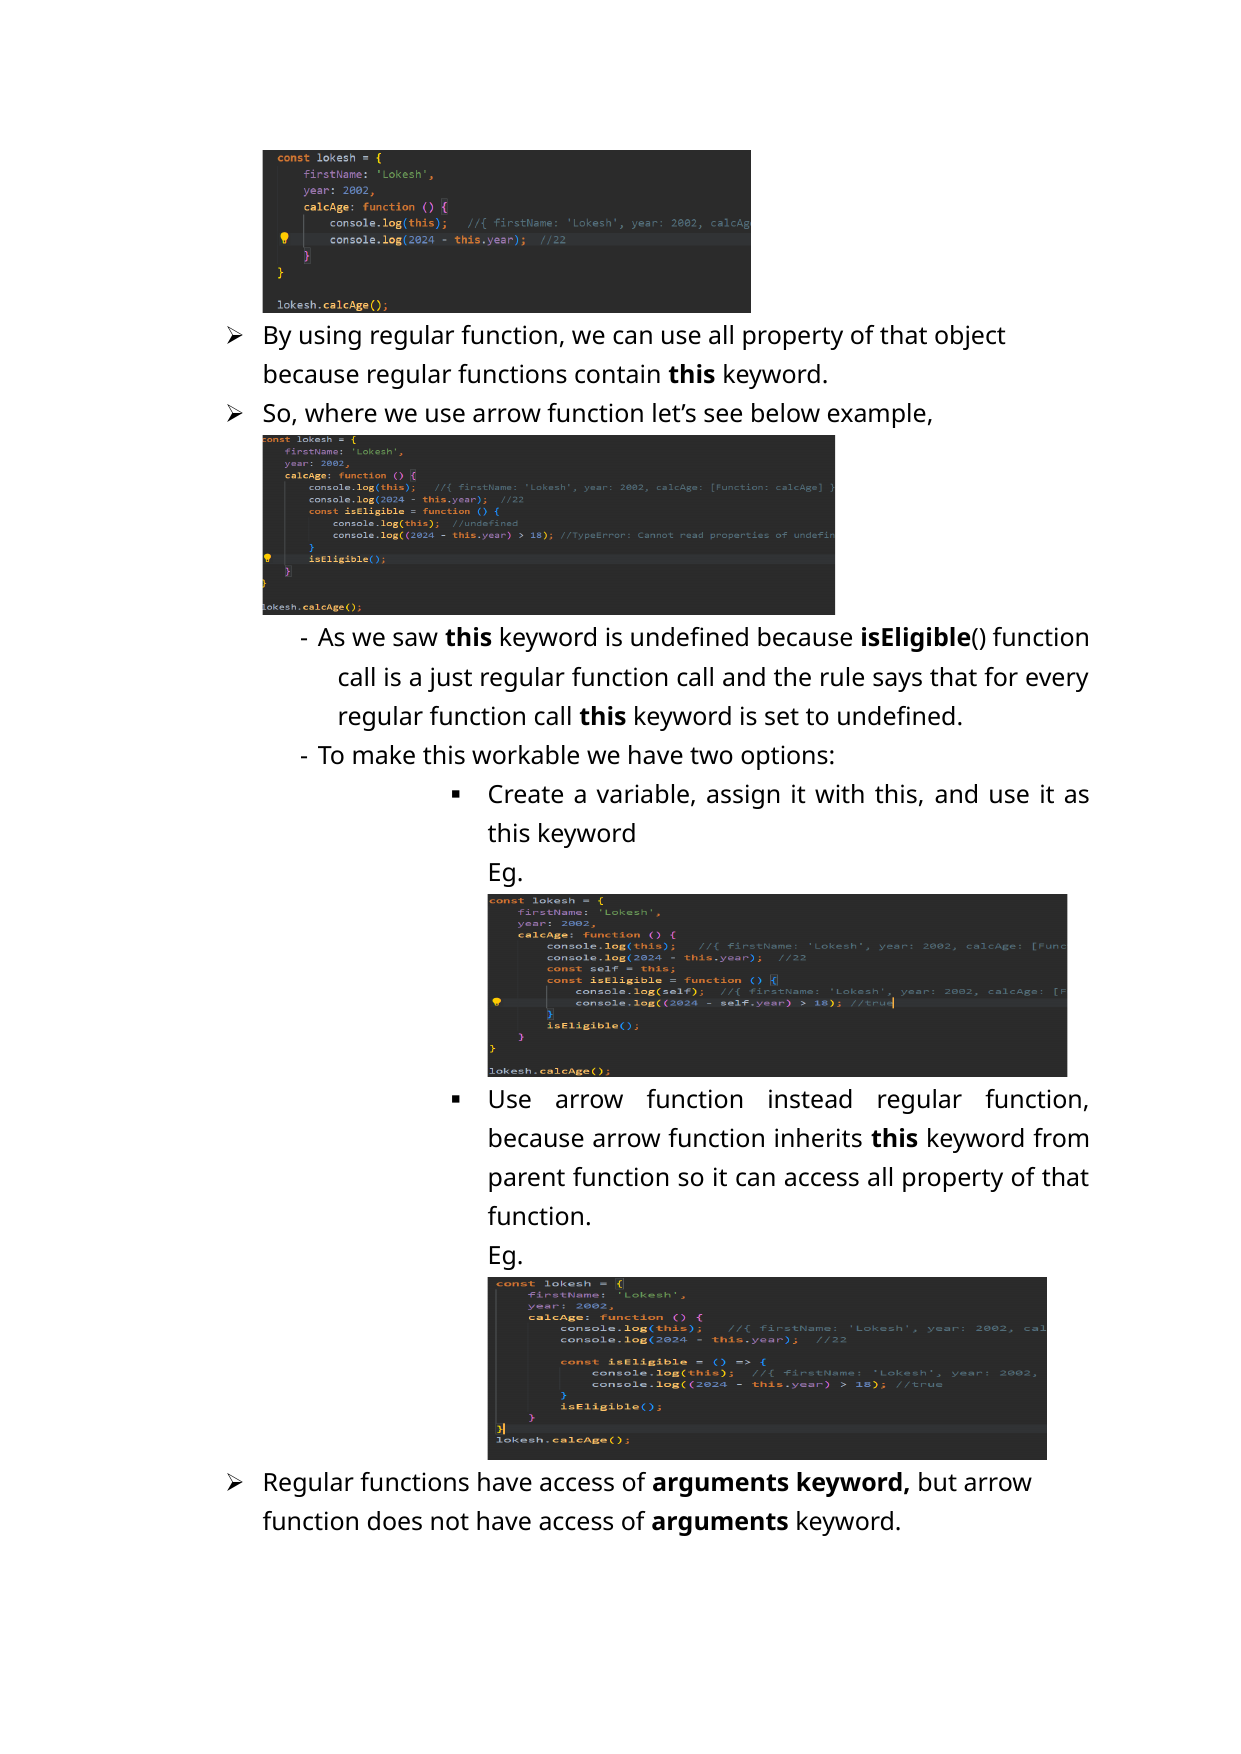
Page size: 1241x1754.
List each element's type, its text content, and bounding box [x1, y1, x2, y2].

list To make this workable we have two options: [300, 738, 1090, 772]
picture [487, 894, 1068, 1077]
list Eg. [487, 855, 1090, 889]
list So, where we use arrow function let’s see below example, [225, 396, 1090, 430]
list As we saw this keyword is undefined because isEligible() function call is a just regular function call and the rule says that for every regular function call this keyword is set to undefined. [300, 620, 1090, 732]
picture [262, 435, 836, 615]
list Regular functions have access of arguments keyword, but arrow function does not have access of arguments keyword. [225, 1464, 1090, 1537]
list Eg. [487, 1238, 1090, 1272]
picture [487, 1277, 1047, 1460]
list Create a variable, assign it with this, and use it as this keyword [450, 777, 1090, 850]
list By using regular function, we can use all property of that object because regular functions contain this keyword. [225, 317, 1090, 391]
list Use arrow function instead regular function, because arrow function inherits this keyword from parent function so it can access all property of that function. [450, 1081, 1090, 1233]
picture [262, 150, 751, 313]
